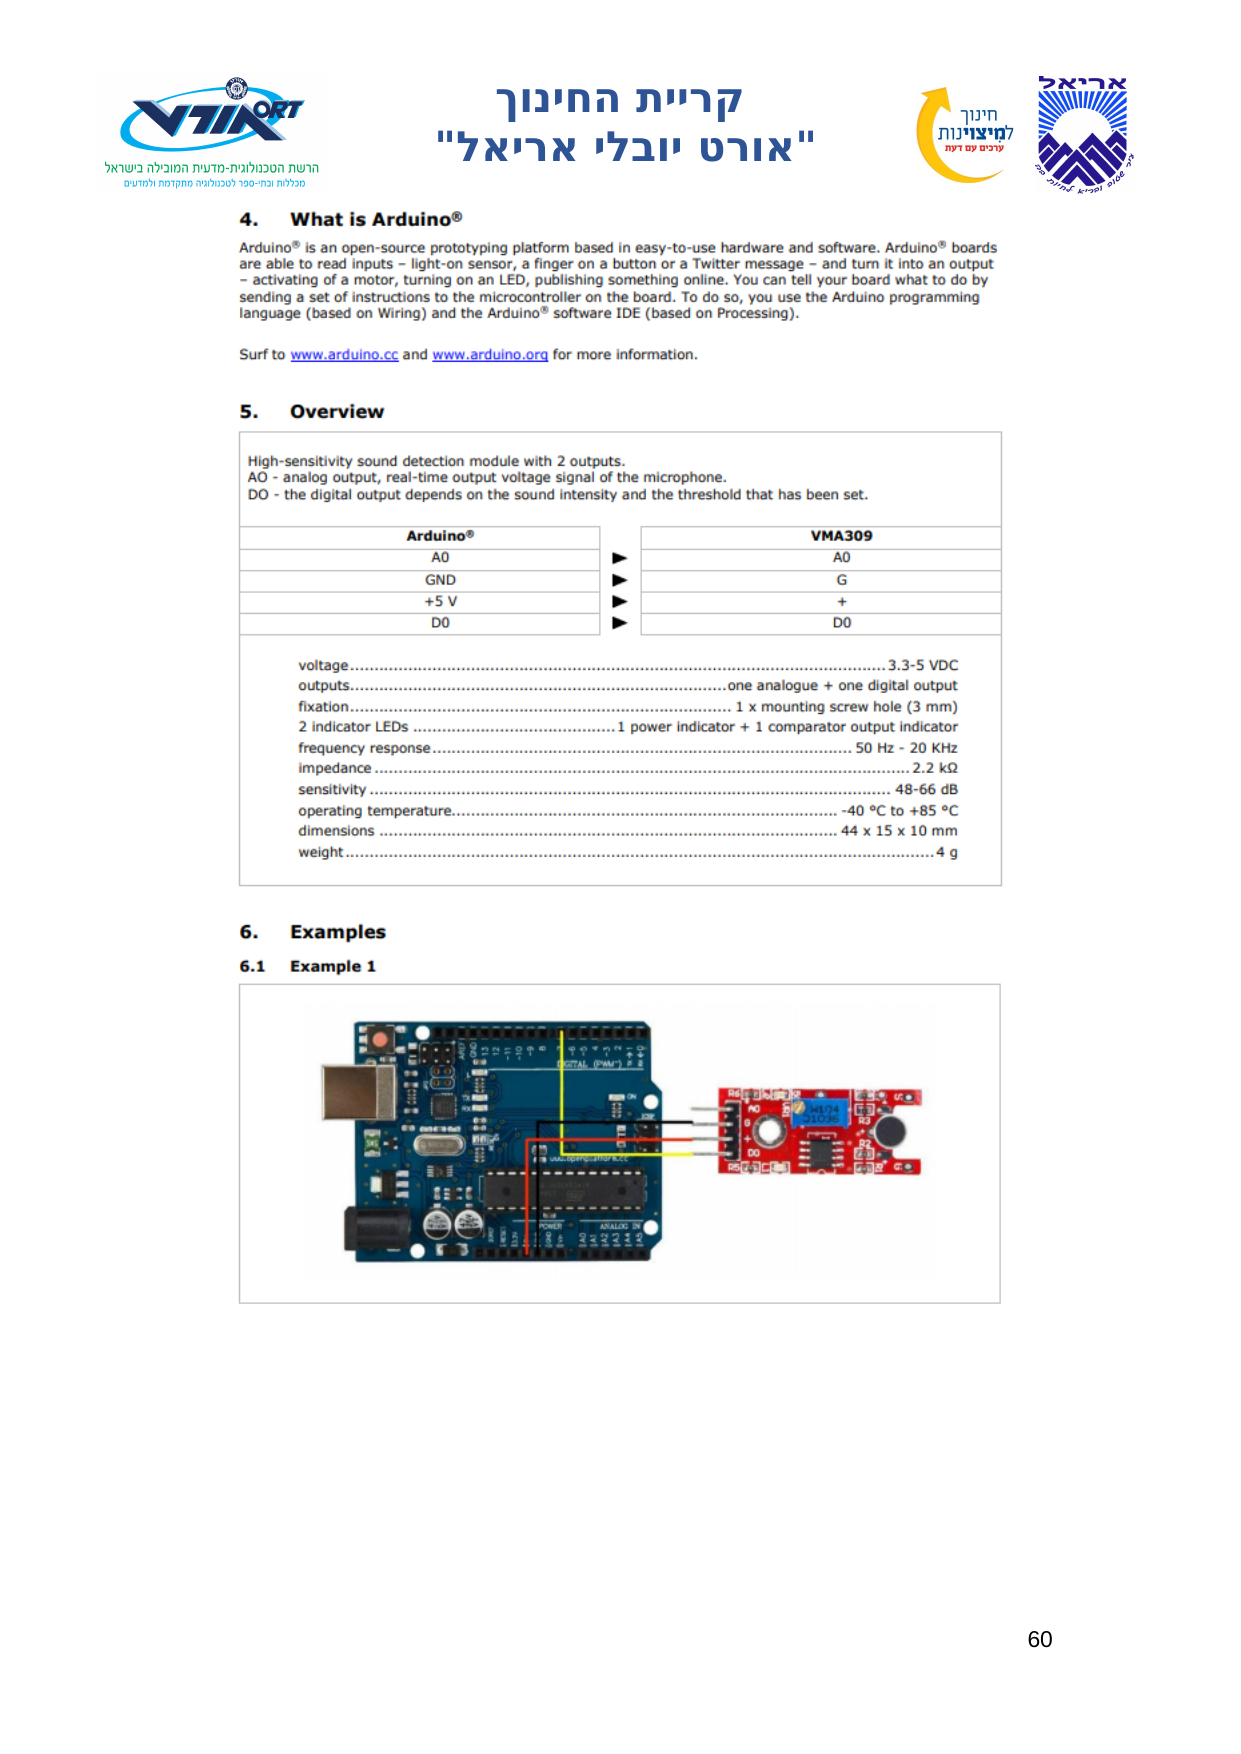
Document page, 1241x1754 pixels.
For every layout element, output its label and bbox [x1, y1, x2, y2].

picture [915, 87, 1014, 183]
picture [1035, 76, 1134, 194]
picture [187, 198, 1053, 1336]
picture [97, 70, 326, 194]
